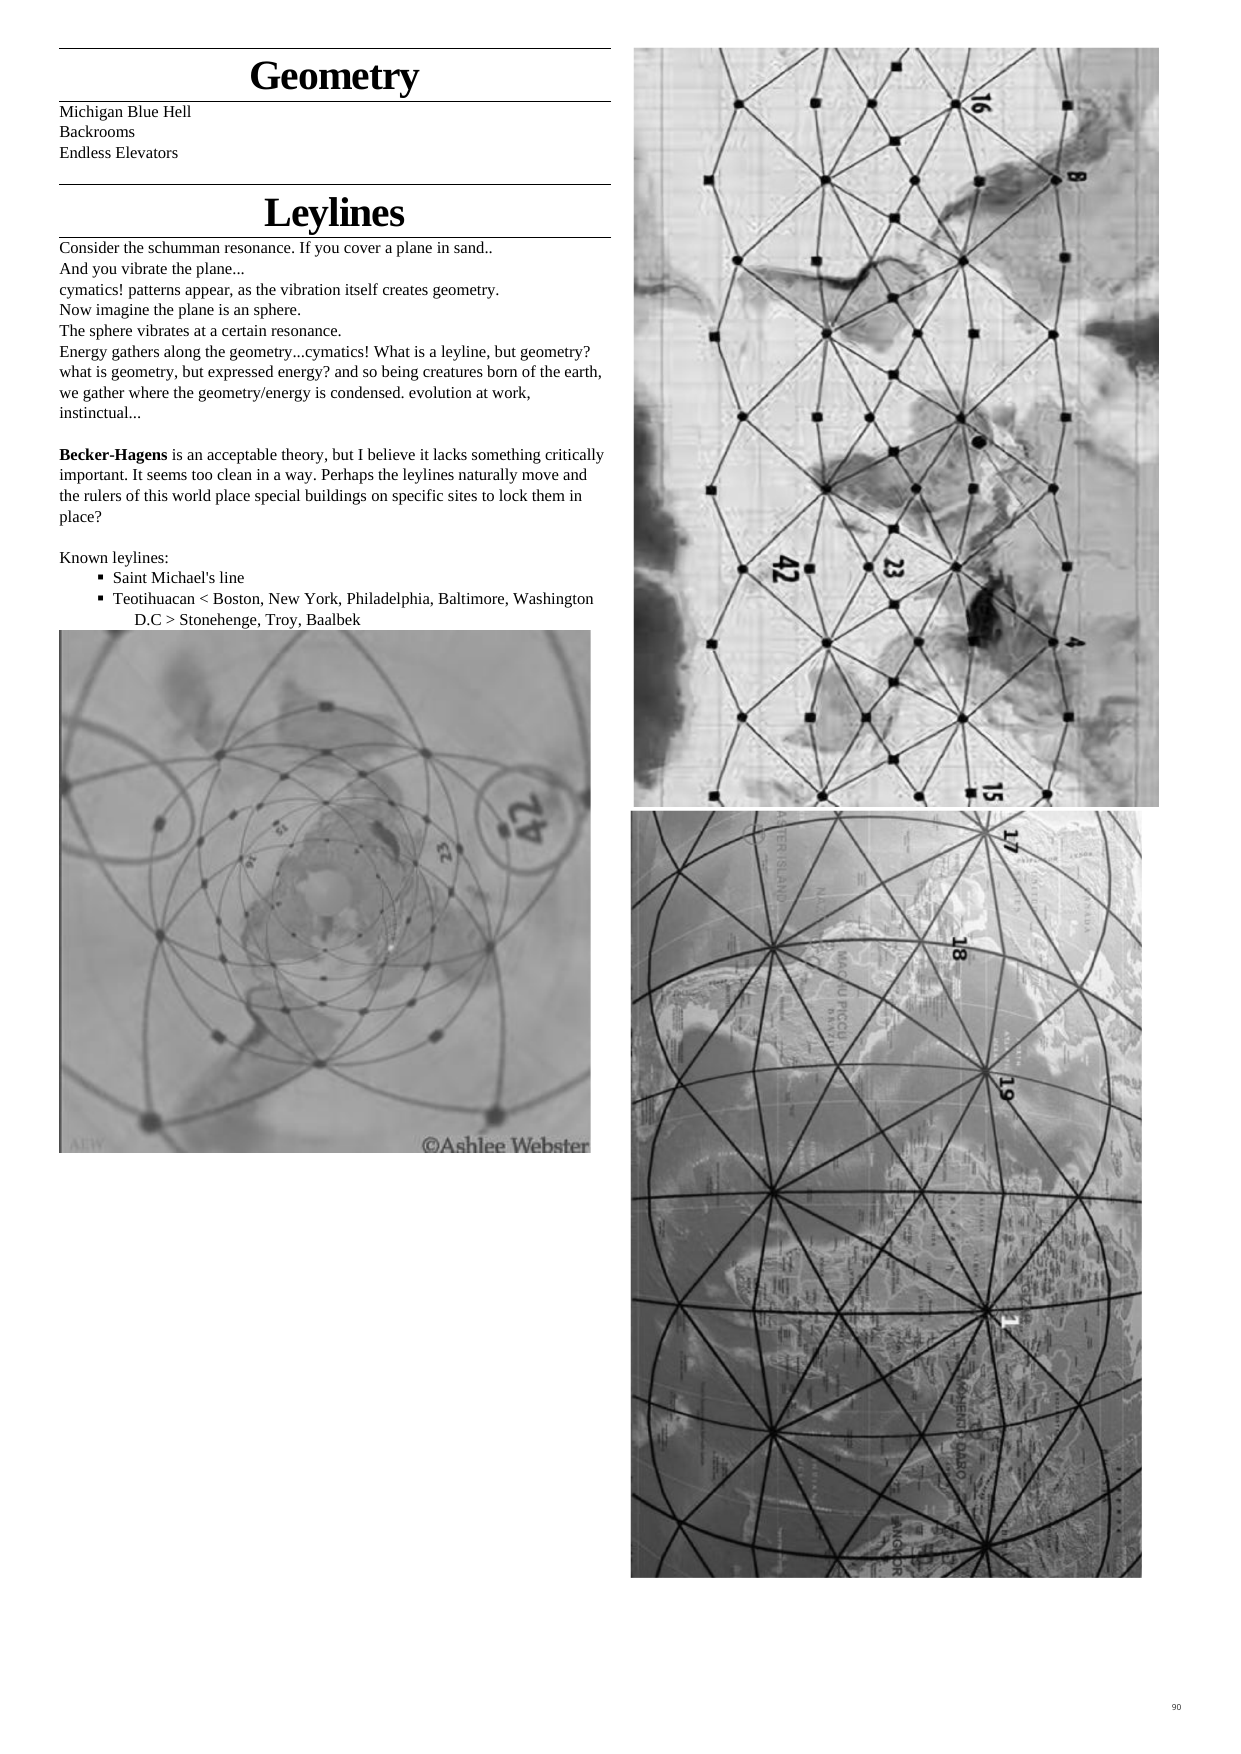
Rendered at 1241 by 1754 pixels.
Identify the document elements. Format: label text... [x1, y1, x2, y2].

text Michigan Blue Hell [59, 102, 611, 121]
picture [59, 630, 591, 1153]
subtitle Geometry [59, 49, 611, 101]
text And you vibrate the plane... [59, 259, 611, 278]
text Endless Elevators [59, 143, 611, 162]
list Teotihuacan < Boston, New York, Philadelphia, Baltimore, Washington D.C > Stonehenge, Troy, Baalbek [97, 589, 611, 629]
text Consider the schumman resonance. If you cover a plane in sand.. [59, 238, 611, 257]
text The sphere vibrates at a certain resonance. [59, 321, 611, 340]
text Backrooms [59, 122, 611, 141]
text Now imagine the plane is an sphere. [59, 300, 611, 319]
subtitle Leylines [59, 185, 611, 237]
text cymatics! patterns appear, as the vibration itself creates geometry. [59, 279, 611, 299]
list Saint Michael's line [97, 568, 611, 587]
text Energy gathers along the geometry...cymatics! What is a leyline, but geometry? what is geometry, but expressed energy? and so being creatures born of the earth, we gather where the geometry/energy is condensed. evolution at work, instinctual... [59, 341, 611, 422]
text Becker-Hagens is an acceptable theory, but I believe it lacks something critically important. It seems too clean in a way. Perhaps the leylines naturally move and the rulers of this world place special buildings on specific sites to lock them in place? [59, 444, 611, 526]
picture [631, 811, 1141, 1577]
text Known leylines: [59, 548, 611, 567]
picture [634, 48, 1159, 806]
